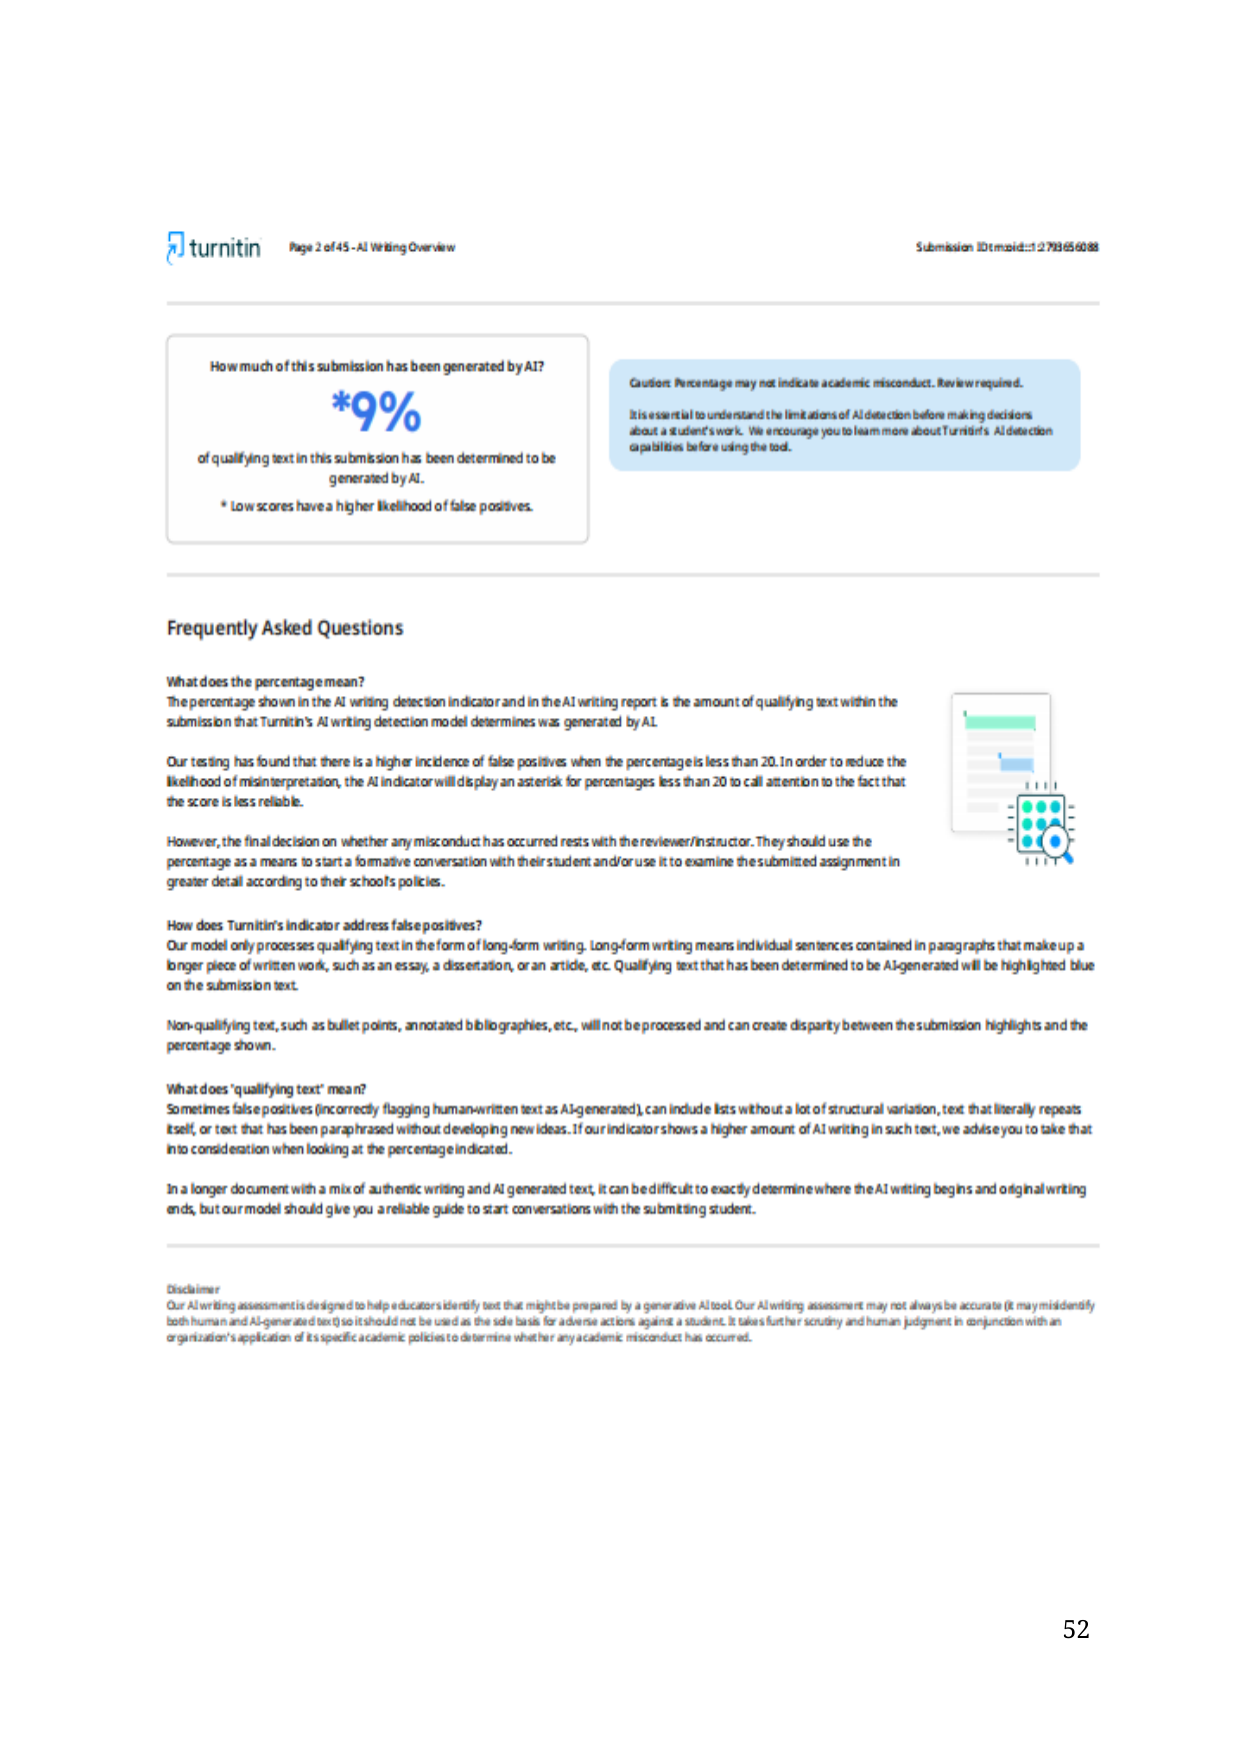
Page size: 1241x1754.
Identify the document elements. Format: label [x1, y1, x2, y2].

picture [150, 218, 1138, 1406]
